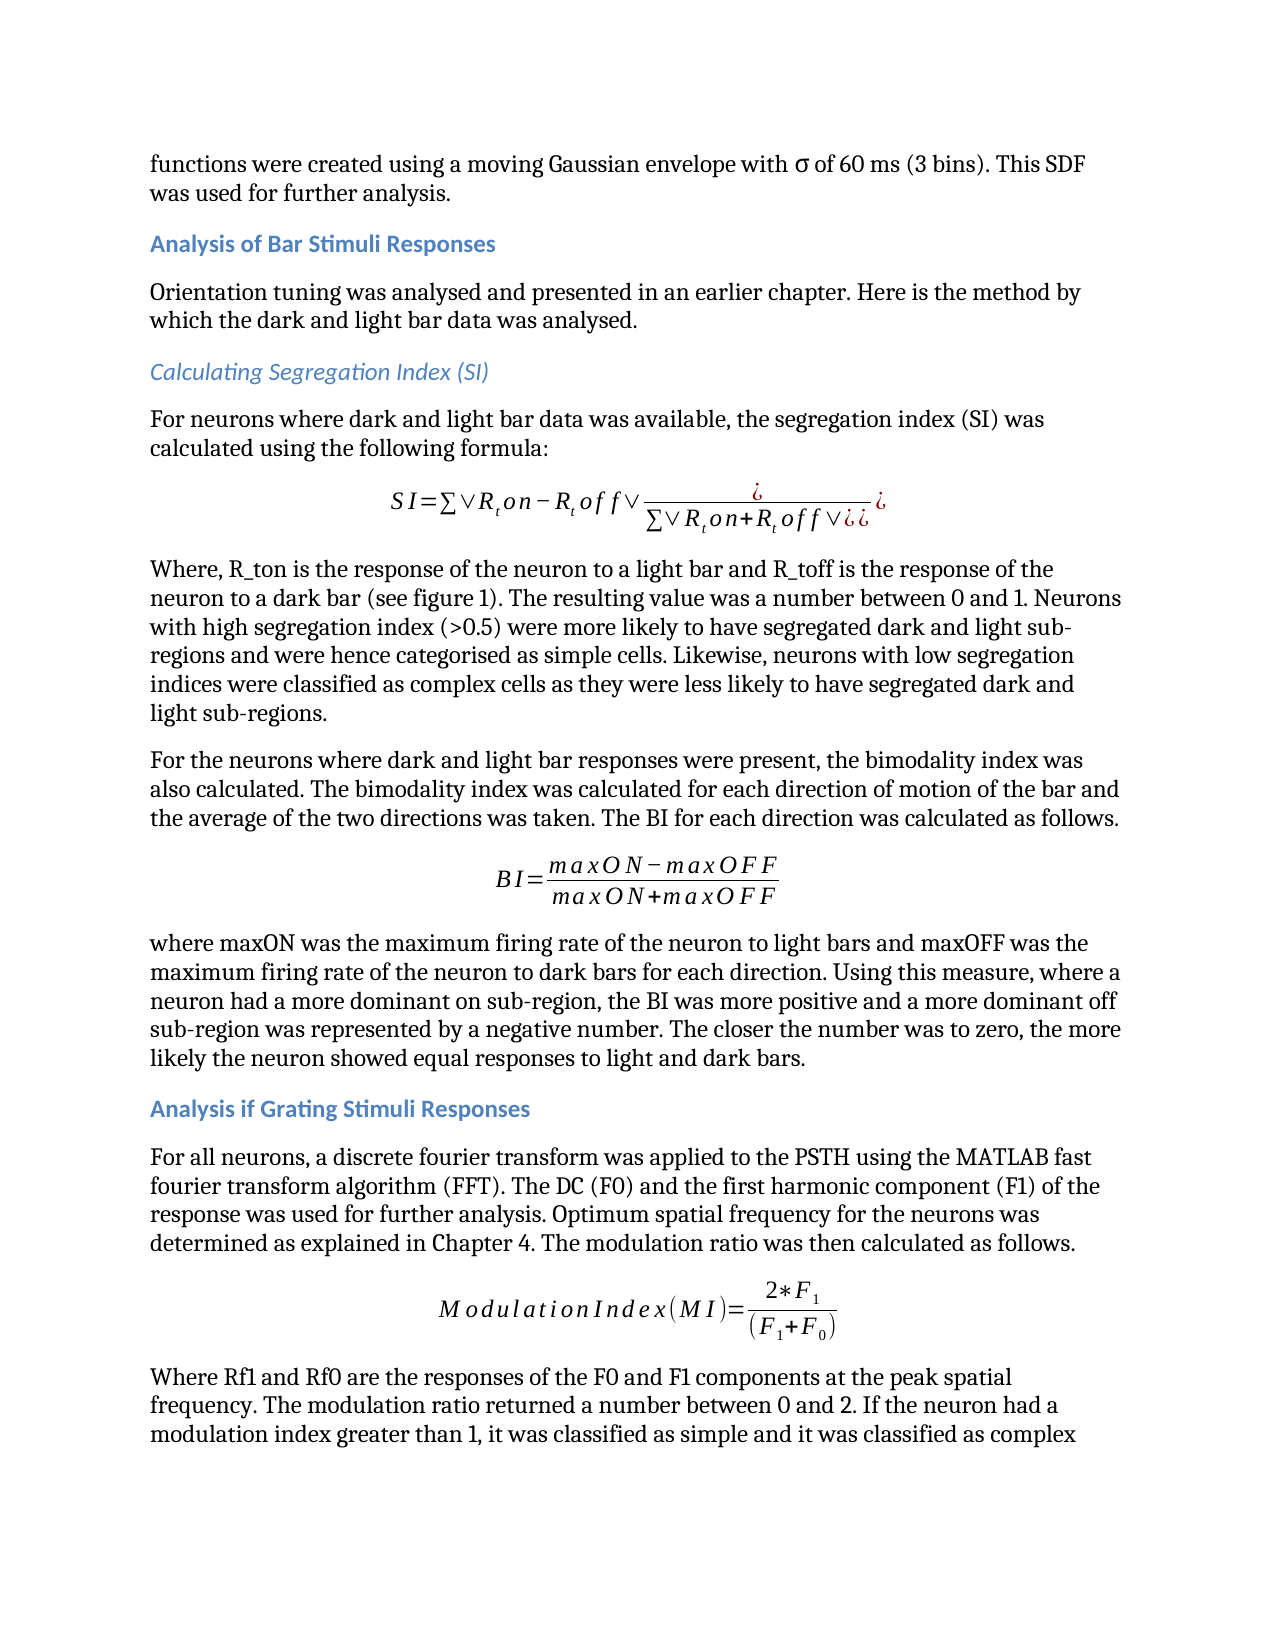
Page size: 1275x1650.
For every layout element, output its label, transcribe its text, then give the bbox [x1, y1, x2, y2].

text For all neurons, a discrete fourier transform was applied to the PSTH using the MATLAB fast fourier transform algorithm (FFT). The DC (F0) and the first harmonic component (F1) of the response was used for further analysis. Optimum spatial frequency for the neurons was determined as explained in Chapter 4. The modulation ratio was then calculated as follows. [150, 1143, 1125, 1258]
text For neurons where dark and light bar data was available, the segregation index (SI) was calculated using the following formula: [150, 405, 1125, 463]
text For the neurons where dark and light bar responses were present, the bimodality index was also calculated. The bimodality index was calculated for each direction of motion of the bar and the average of the two directions was taken. The BI for each direction was calculated as follows. [150, 746, 1125, 833]
subtitle Calculating Segregation Index (SI) [150, 356, 1125, 386]
text Where, R_ton is the response of the neuron to a light bar and R_toff is the response of the neuron to a dark bar (see figure 1). The resulting value was a number between 0 and 1. Neurons with high segregation index (>0.5) were more likely to have segregated dark and light sub-regions and were hence categorised as simple cells. Likewise, neurons with low segregation indices were classified as complex cells as they were less likely to have segregated dark and light sub-regions. [150, 555, 1125, 728]
subtitle Analysis of Bar Stimuli Responses [150, 228, 1125, 259]
subtitle Analysis if Grating Stimuli Responses [150, 1094, 1125, 1124]
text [150, 1362, 1125, 1449]
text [150, 150, 1125, 207]
text Orientation tuning was analysed and presented in an earlier chapter. Here is the method by which the dark and light bar data was analysed. [150, 278, 1125, 335]
text where maxON was the maximum firing rate of the neuron to light bars and maxOFF was the maximum firing rate of the neuron to dark bars for each direction. Using this measure, where a neuron had a more dominant on sub-region, the BI was more positive and a more dominant off sub-region was represented by a negative number. The closer the number was to zero, the more likely the neuron showed equal responses to light and dark bars. [150, 929, 1125, 1073]
